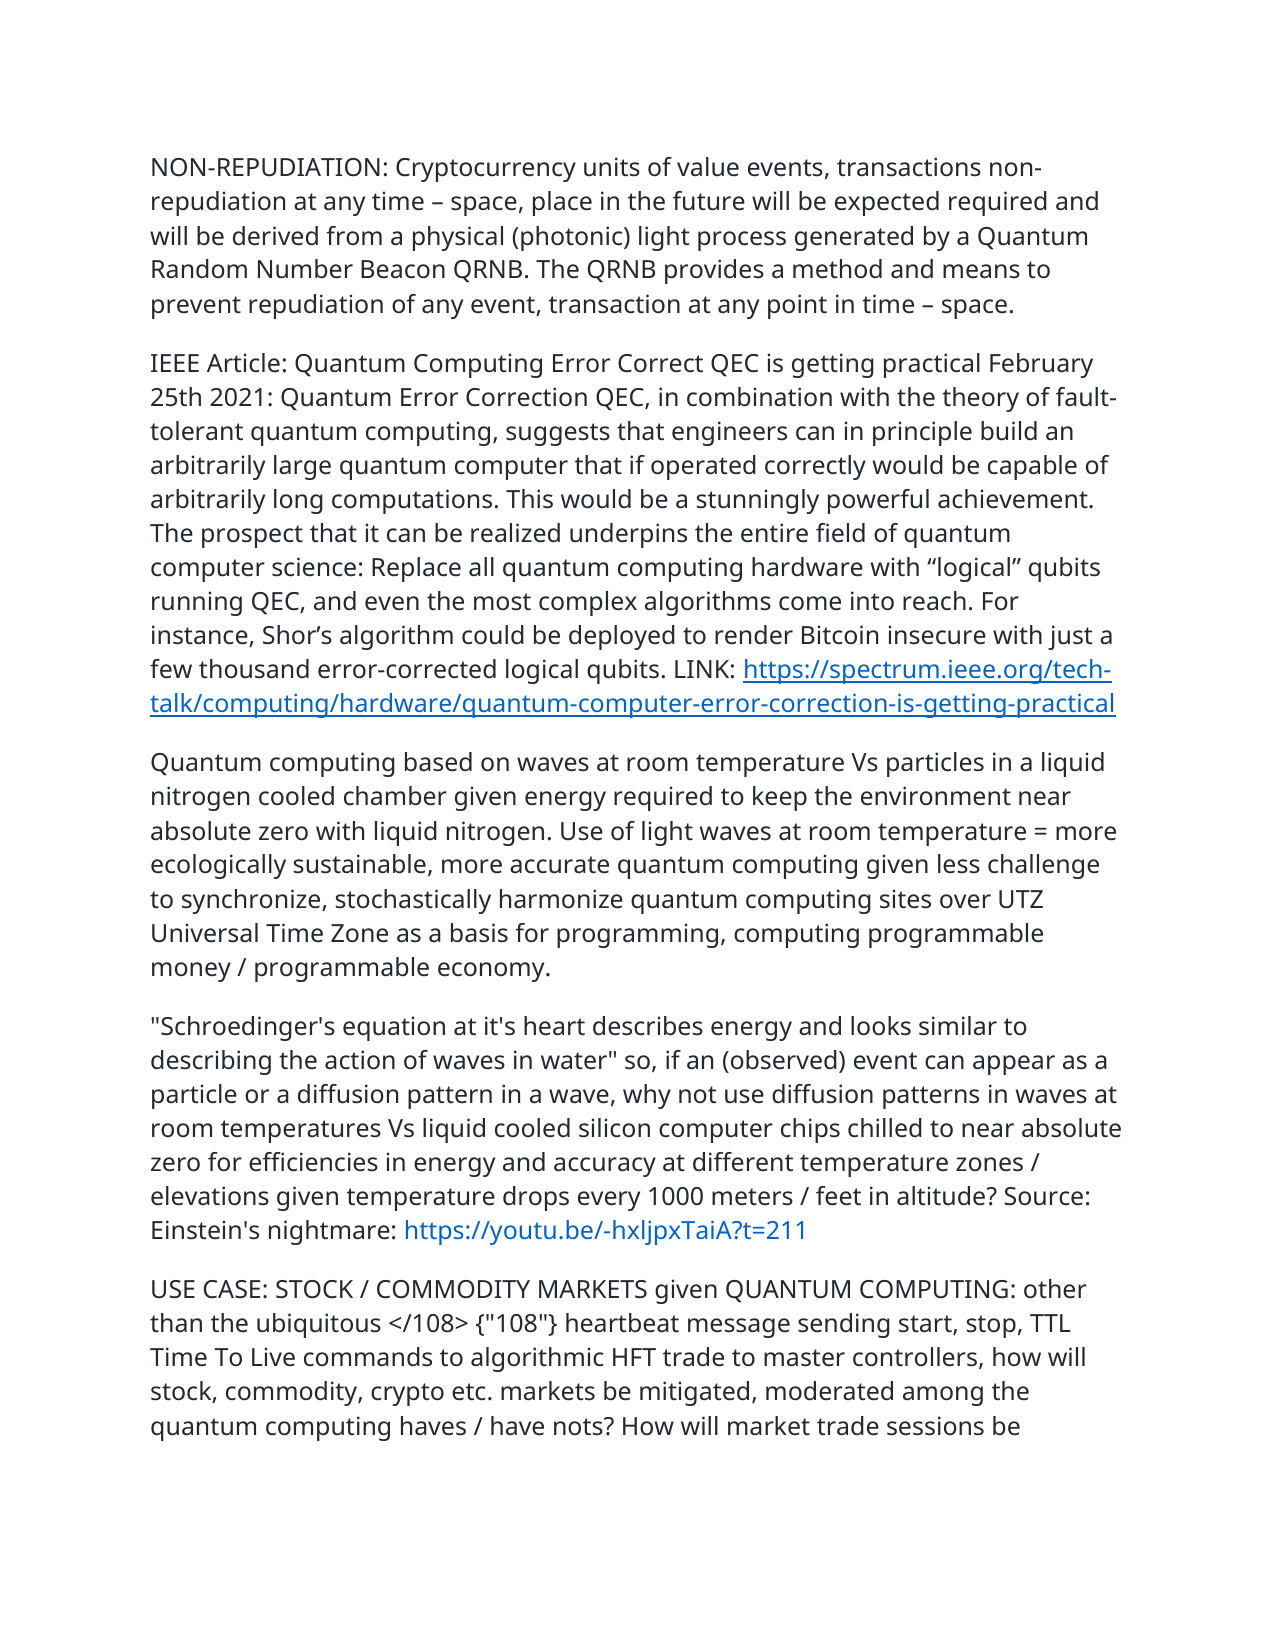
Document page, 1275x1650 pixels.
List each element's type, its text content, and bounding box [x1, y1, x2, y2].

text NON-REPUDIATION: Cryptocurrency units of value events, transactions non-repudiation at any time – space, place in the future will be expected required and will be derived from a physical (photonic) light process generated by a Quantum Random Number Beacon QRNB. The QRNB provides a method and means to prevent repudiation of any event, transaction at any point in time – space. [150, 150, 1125, 320]
text "Schroedinger's equation at it's heart describes energy and looks similar to describing the action of waves in water" so, if an (observed) event can appear as a particle or a diffusion pattern in a wave, why not use diffusion patterns in waves at room temperatures Vs liquid cooled silicon computer chips chilled to near absolute zero for efficiencies in energy and accuracy at different temperature zones / elevations given temperature drops every 1000 meters / feet in altitude? Source: Einstein's nightmare: https://youtu.be/-hxljpxTaiA?t=211 [150, 1008, 1125, 1247]
text Quantum computing based on waves at room temperature Vs particles in a liquid nitrogen cooled chamber given energy required to keep the environment near absolute zero with liquid nitrogen. Use of light waves at room temperature = more ecologically sustainable, more accurate quantum computing given less challenge to synchronize, stochastically harmonize quantum computing sites over UTZ Universal Time Zone as a basis for programming, computing programmable money / programmable economy. [150, 745, 1125, 983]
text IEEE Article: Quantum Computing Error Correct QEC is getting practical February 25th 2021: Quantum Error Correction QEC, in combination with the theory of fault-tolerant quantum computing, suggests that engineers can in principle build an arbitrarily large quantum computer that if operated correctly would be capable of arbitrarily long computations. This would be a stunningly powerful achievement. The prospect that it can be realized underpins the entire field of quantum computer science: Replace all quantum computing hardware with “logical” qubits running QEC, and even the most complex algorithms come into reach. For instance, Shor’s algorithm could be deployed to render Bitcoin insecure with just a few thousand error-corrected logical qubits. LINK: https://spectrum.ieee.org/tech-talk/computing/hardware/quantum-computer-error-correction-is-getting-practical [150, 345, 1125, 720]
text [150, 1272, 1125, 1442]
